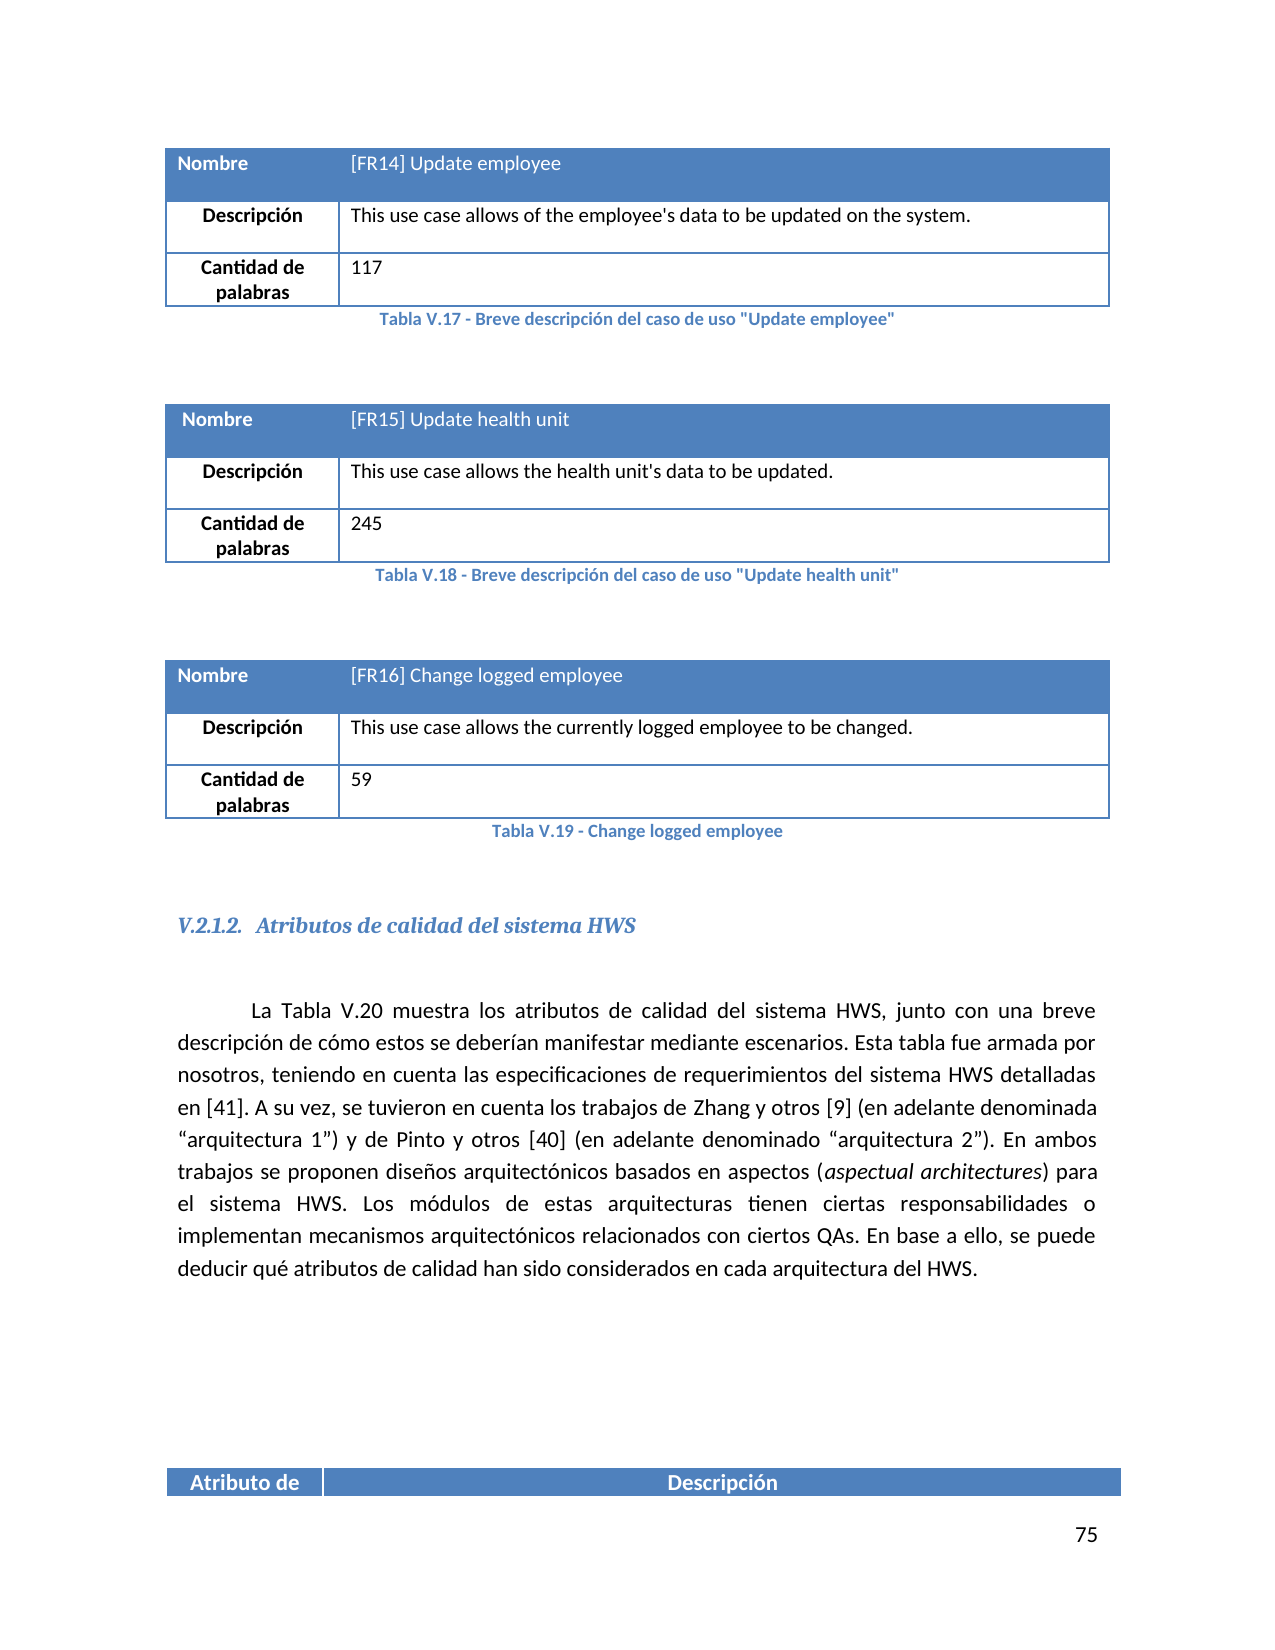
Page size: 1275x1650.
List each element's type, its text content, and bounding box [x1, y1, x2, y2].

table_header Nombre [167, 150, 338, 200]
table_cell 117 [340, 254, 1108, 305]
table_header Descripción [324, 1468, 1121, 1496]
table_cell 245 [340, 510, 1108, 561]
table_cell Descripción [167, 458, 338, 508]
table_header [FR15] Update health unit [340, 406, 1108, 456]
table_cell This use case allows the currently logged employee to be changed. [340, 714, 1108, 764]
table_header Nombre [167, 662, 338, 712]
table_cell 59 [340, 766, 1108, 817]
table_cell Descripción [167, 714, 338, 764]
table_header [FR14] Update employee [340, 150, 1108, 200]
table_header [FR16] Change logged employee [340, 662, 1108, 712]
table_cell Cantidad de palabras [167, 254, 338, 305]
table_cell This use case allows of the employee's data to be updated on the system. [340, 202, 1108, 252]
table_cell Descripción [167, 202, 338, 252]
table_cell Cantidad de palabras [167, 510, 338, 561]
table_header Atributo de calidad [167, 1468, 322, 1496]
table_header Nombre [167, 406, 338, 456]
table_cell This use case allows the health unit's data to be updated. [340, 458, 1108, 508]
text La Tabla V.10 muestra los atributos de calidad del sistema HWS, junto con una breve descripción de cómo estos se deberían manifestar mediante escenarios. Esta tabla fue armada por nosotros, teniendo en cuenta las especificaciones de requerimientos del sistema HWS detalladas en . A su vez, se tuvieron en cuenta los trabajos de Zhang y otros (en adelante denominada “arquitectura 1”) y de Pinto y otros (en adelante denominado “arquitectura 2”). En ambos trabajos se proponen diseños arquitectónicos basados en aspectos (aspectual architectures) para el sistema HWS. Los módulos de estas arquitecturas tienen ciertas responsabilidades o implementan mecanismos arquitectónicos relacionados con ciertos QAs. En base a ello, se puede deducir qué atributos de calidad han sido considerados en cada arquitectura del HWS. [177, 996, 1098, 1282]
table_cell Cantidad de palabras [167, 766, 338, 817]
subtitle Atributos de calidad del sistema HWS [177, 913, 1098, 939]
